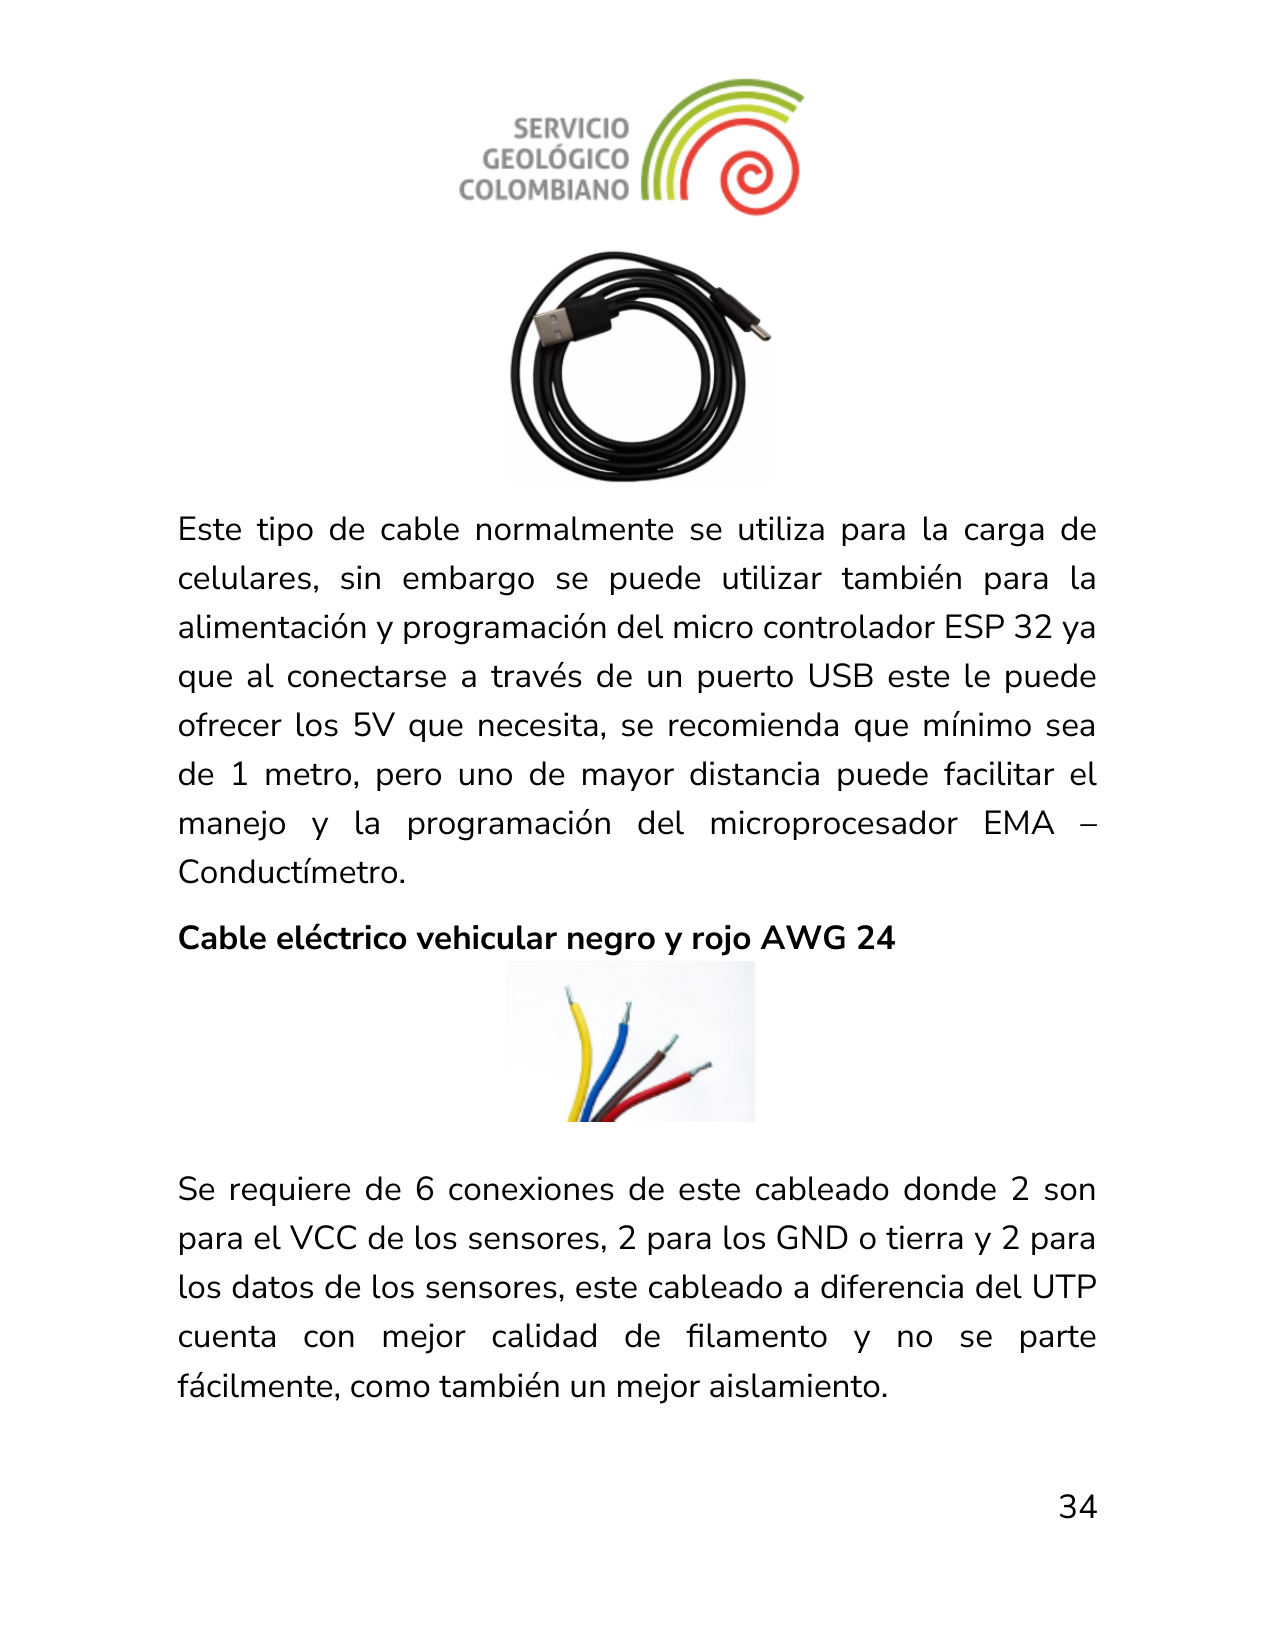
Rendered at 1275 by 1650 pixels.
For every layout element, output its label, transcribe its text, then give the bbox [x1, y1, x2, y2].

picture [452, 73, 823, 486]
text Se requiere de 6 conexiones de este cableado donde 2 son para el VCC de los sensores, 2 para los GND o tierra y 2 para los datos de los sensores, este cableado a diferencia del UTP cuenta con mejor calidad de filamento y no se parte fácilmente, como también un mejor aislamiento. [177, 1167, 1098, 1409]
text Cable eléctrico vehicular negro y rojo AWG 24 [177, 915, 1098, 961]
text Este tipo de cable normalmente se utiliza para la carga de celulares, sin embargo se puede utilizar también para la alimentación y programación del micro controlador ESP 32 ya que al conectarse a través de un puerto USB este le puede ofrecer los 5V que necesita, se recomienda que mínimo sea de 1 metro, pero uno de mayor distancia puede facilitar el manejo y la programación del microprocesador EMA – Conductímetro. [177, 506, 1098, 895]
picture [504, 961, 771, 1122]
